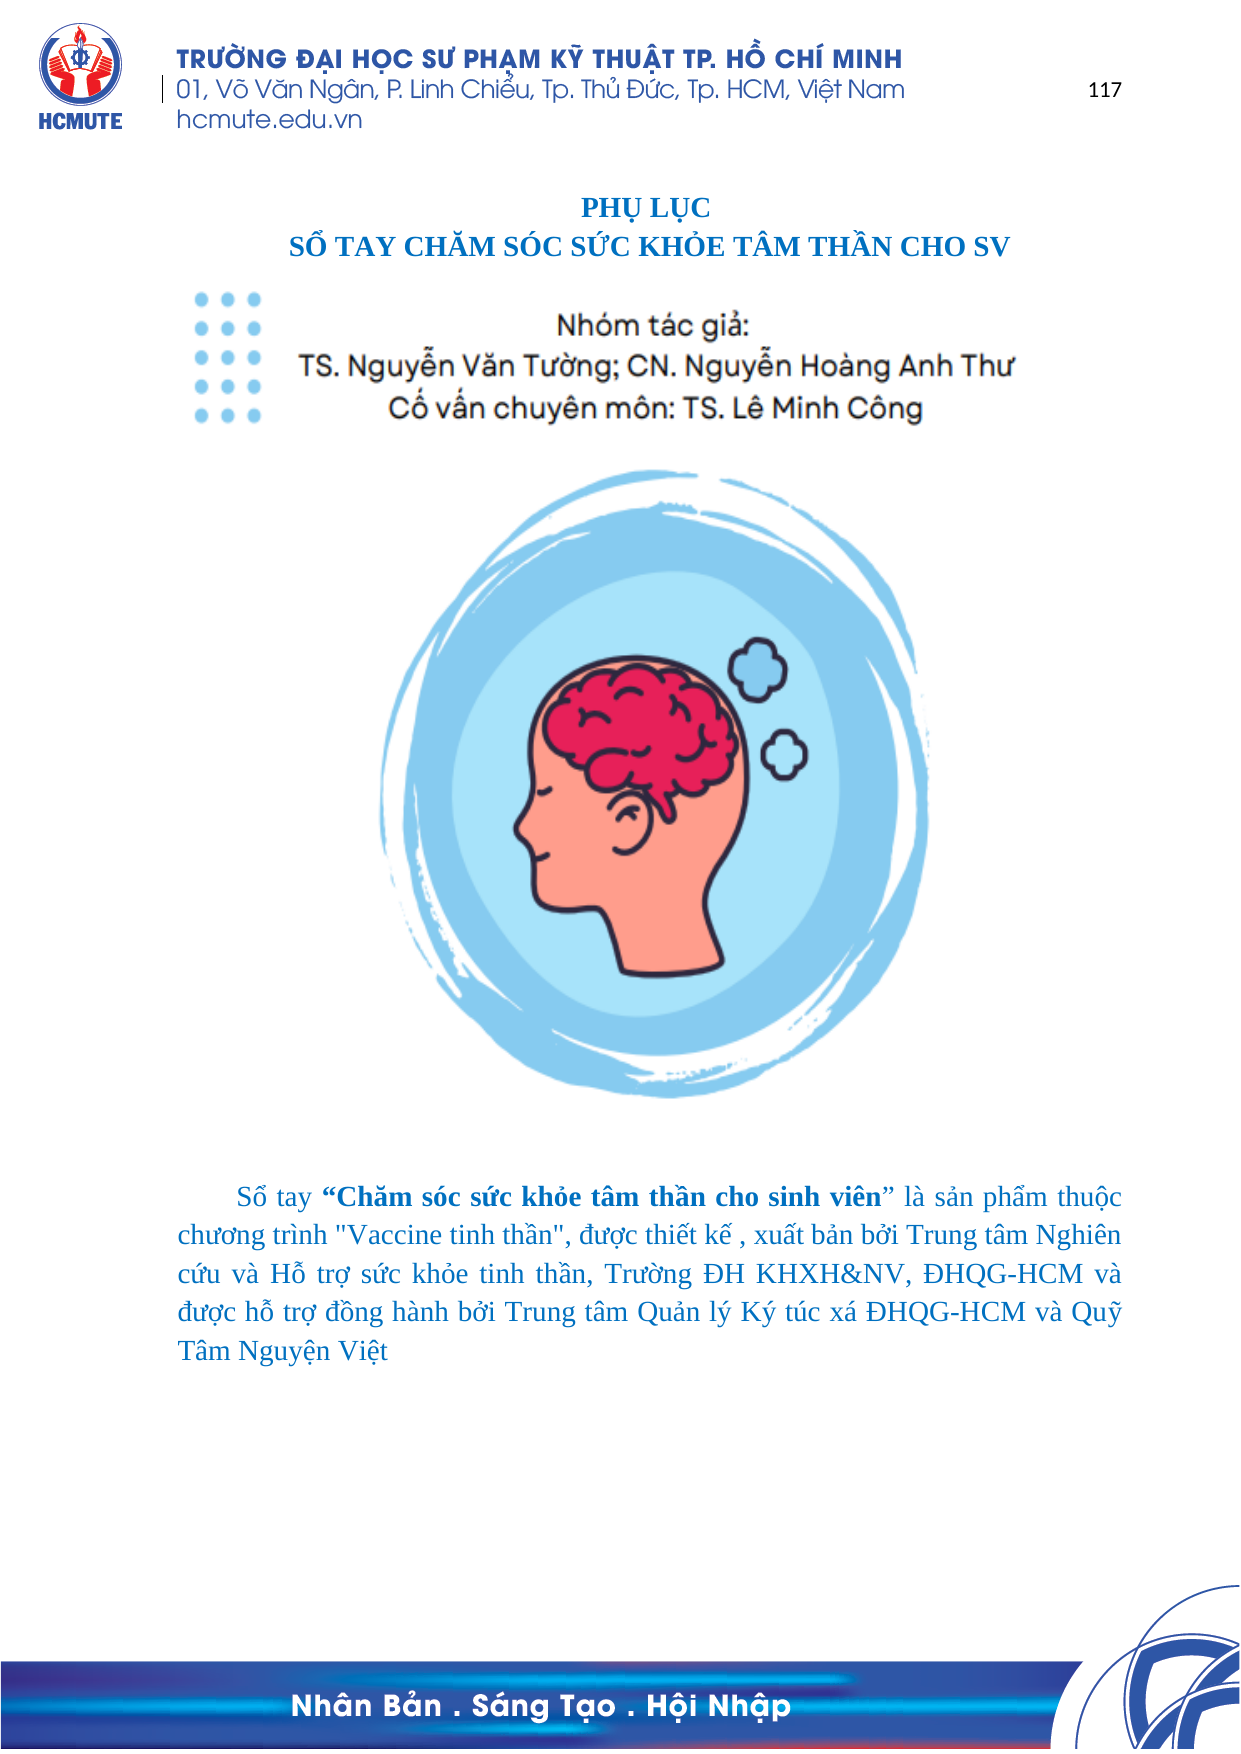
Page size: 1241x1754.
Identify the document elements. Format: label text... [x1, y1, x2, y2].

picture [0, 0, 1240, 1749]
text Sổ tay “Chăm sóc sức khỏe tâm thần cho sinh viên” là sản phẩm thuộc chương trình "Vaccine tinh thần", được thiết kế , xuất bản bởi Trung tâm Nghiên cứu và Hỗ trợ sức khỏe tinh thần, Trường ĐH KHXH&NV, ĐHQG-HCM và được hỗ trợ đồng hành bởi Trung tâm Quản lý Ký túc xá ĐHQG-HCM và Quỹ Tâm Nguyện Việt [177, 1179, 1122, 1366]
subtitle PHỤ LỤC SỔ TAY CHĂM SÓC SỨC KHỎE TÂM THẦN CHO SV [177, 190, 1122, 262]
